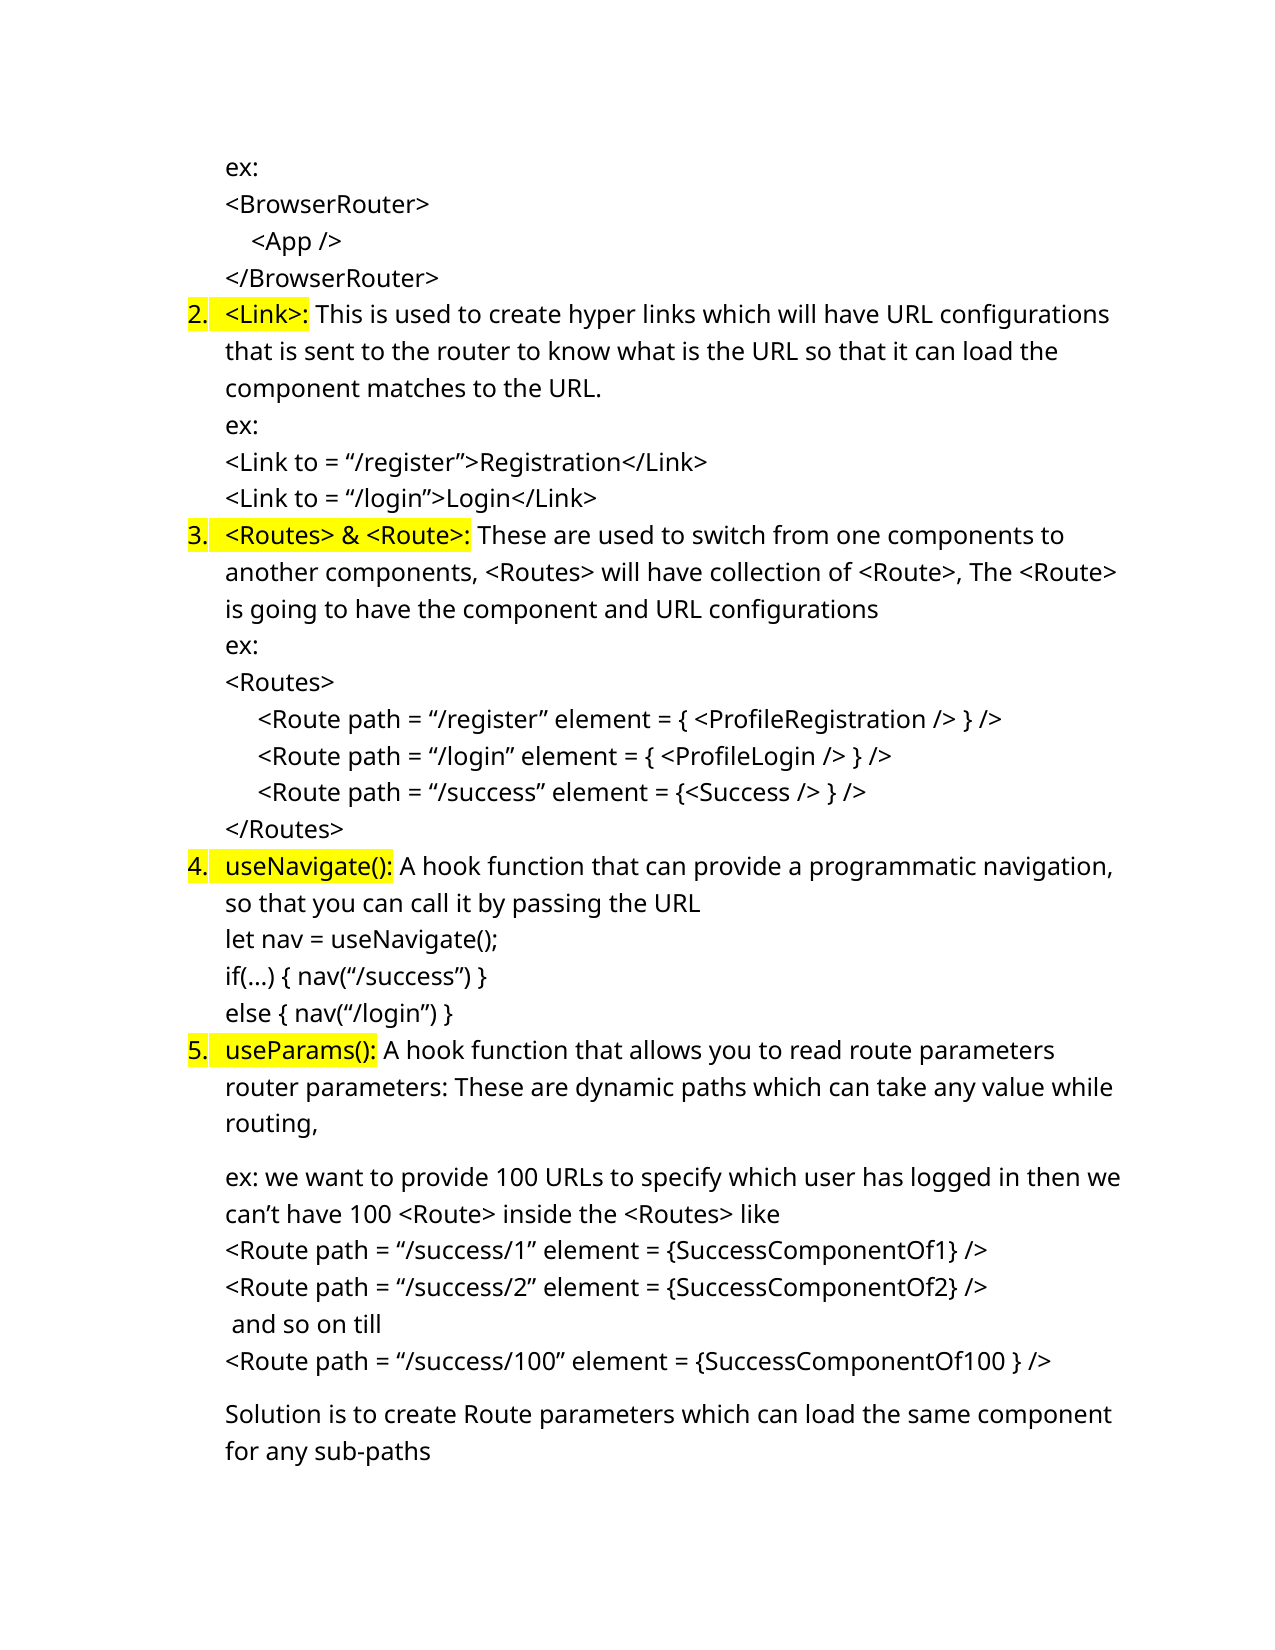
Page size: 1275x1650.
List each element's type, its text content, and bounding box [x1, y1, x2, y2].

list ex: <BrowserRouter> <App /> </BrowserRouter> [225, 150, 1125, 294]
list useNavigate(): A hook function that can provide a programmatic navigation, so that you can call it by passing the URL [187, 849, 1125, 919]
list let nav = useNavigate(); if(…) { nav(“/success”) } else { nav(“/login”) } [225, 922, 1125, 1030]
list ex: [225, 628, 1125, 662]
text ex: we want to provide 100 URLs to specify which user has logged in then we can’t have 100 <Route> inside the <Routes> like <Route path = “/success/1” element = {SuccessComponentOf1} /> <Route path = “/success/2” element = {SuccessComponentOf2} /> and so on till <Route path = “/success/100” element = {SuccessComponentOf100 } /> [225, 1159, 1125, 1377]
list <Routes> & <Route>: These are used to switch from one components to another components, <Routes> will have collection of <Route>, The <Route> is going to have the component and URL configurations [187, 518, 1125, 625]
list <Link>: This is used to create hyper links which will have URL configurations that is sent to the router to know what is the URL so that it can load the component matches to the URL. [187, 297, 1125, 405]
list <Link to = “/register”>Registration</Link> <Link to = “/login”>Login</Link> [225, 444, 1125, 515]
list router parameters: These are dynamic paths which can take any value while routing, [225, 1069, 1125, 1140]
list <Routes> <Route path = “/register” element = { <ProfileRegistration /> } /> <Route path = “/login” element = { <ProfileLogin /> } /> <Route path = “/success” element = {<Success /> } /> </Routes> [225, 665, 1125, 846]
text Solution is to create Route parameters which can load the same component for any sub-paths [225, 1397, 1125, 1468]
list ex: [225, 407, 1125, 441]
list useParams(): A hook function that allows you to read route parameters [187, 1032, 1125, 1067]
